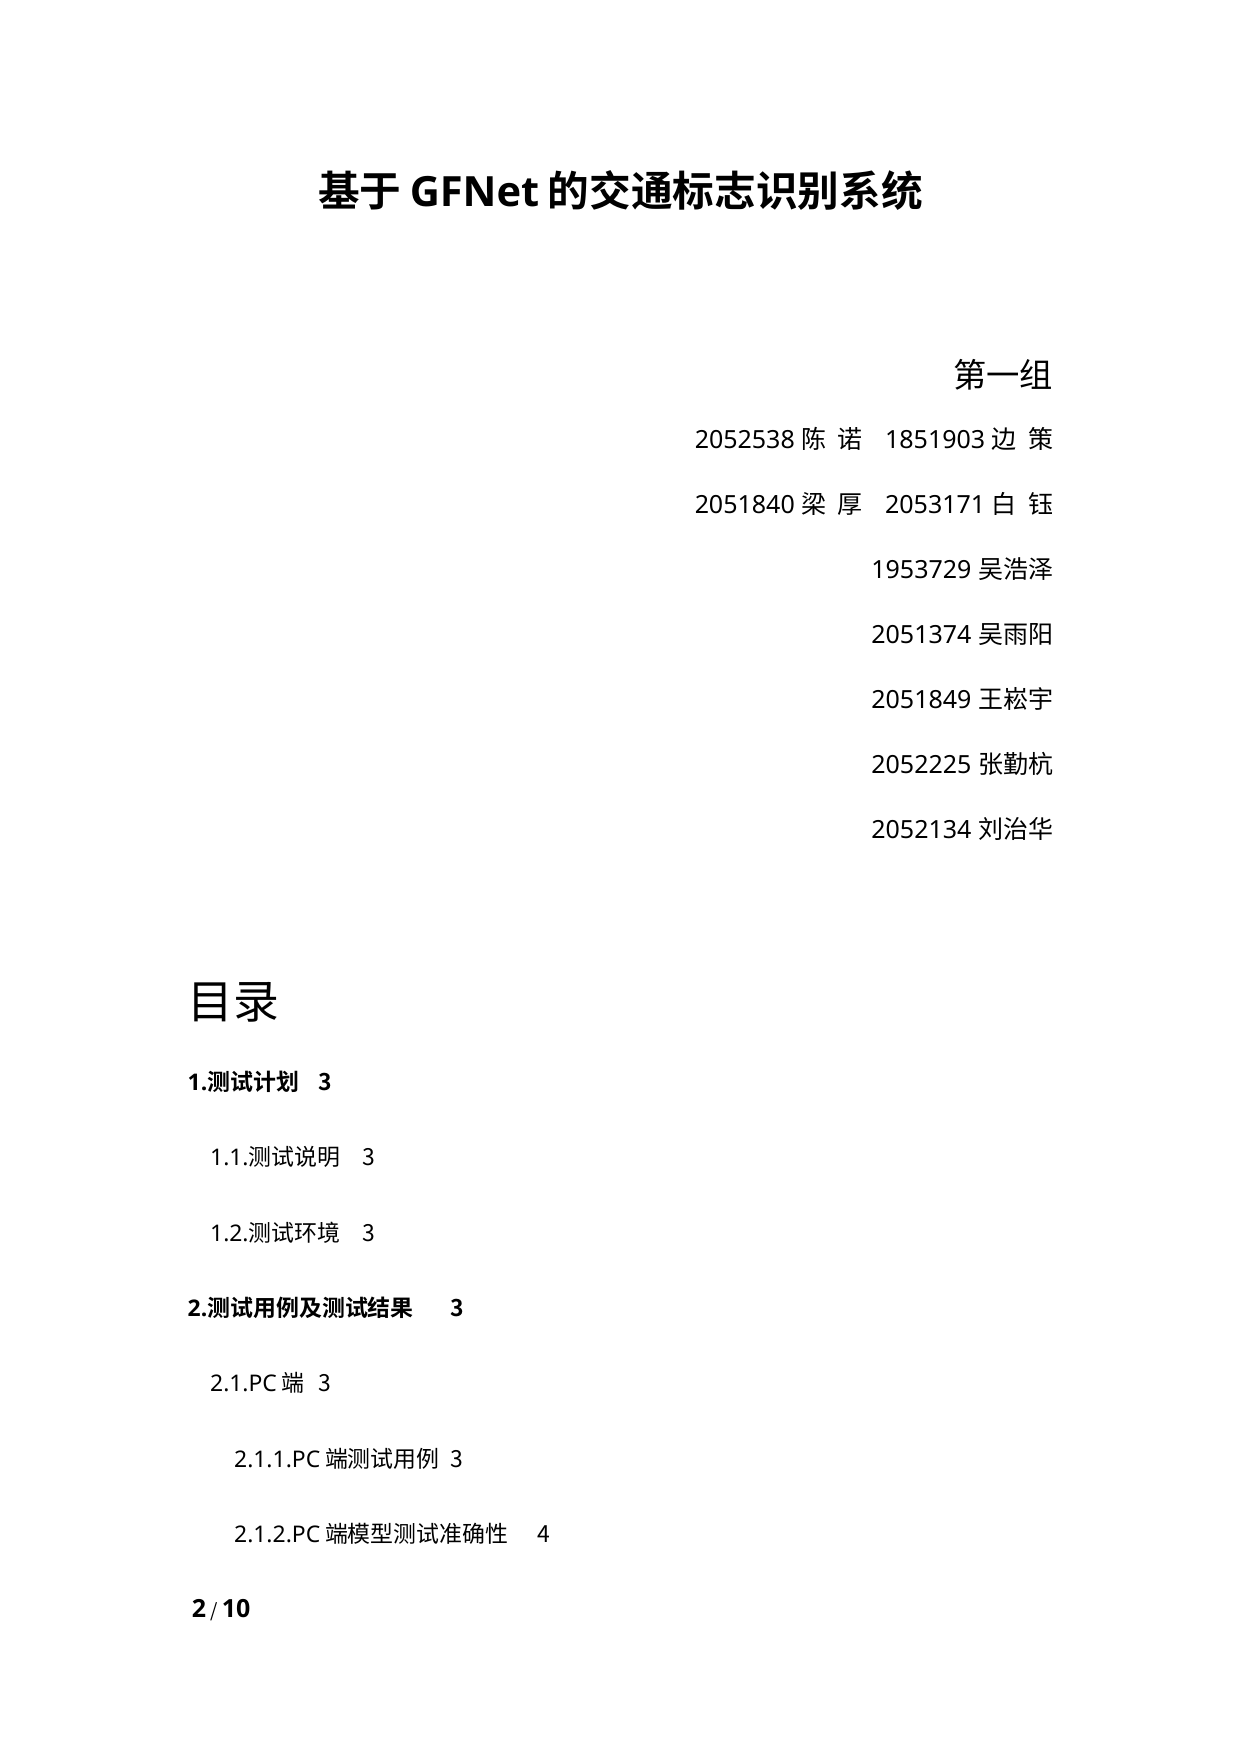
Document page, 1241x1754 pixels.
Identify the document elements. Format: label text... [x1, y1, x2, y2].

text 2051840 梁 厚 2053171 白 钰 [187, 470, 1053, 535]
text 2052134 刘治华 [187, 795, 1053, 860]
text 2052538 陈 诺 1851903 边 策 [187, 405, 1053, 470]
text 2052225 张勤杭 [187, 730, 1053, 795]
subtitle 基于GFNet的交通标志识别系统 [187, 156, 1053, 221]
text 第一组 [187, 340, 1053, 405]
text 2051849 王崧宇 [187, 665, 1053, 730]
text 1953729 吴浩泽 [187, 535, 1053, 600]
text 2051374 吴雨阳 [187, 600, 1053, 665]
